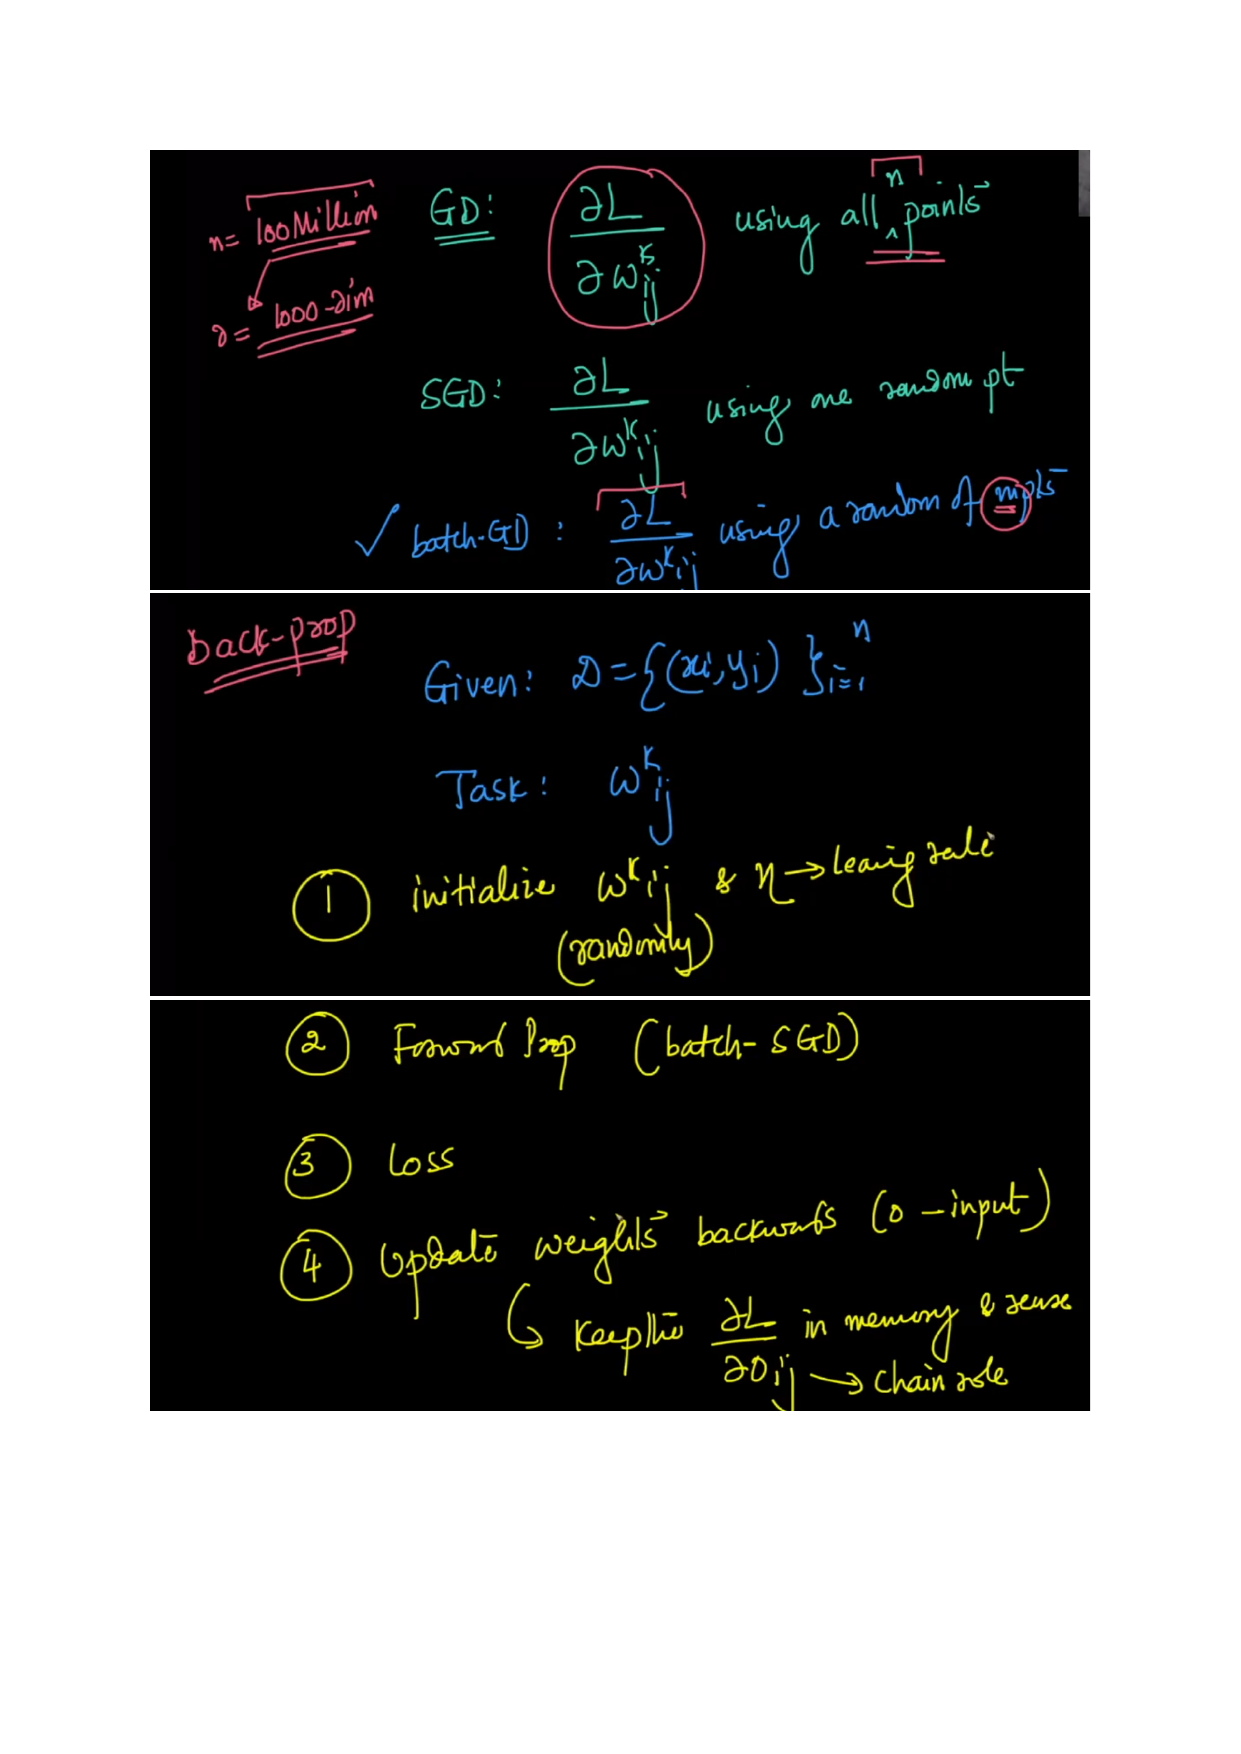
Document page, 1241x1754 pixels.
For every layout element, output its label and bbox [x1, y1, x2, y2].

picture [150, 593, 1091, 996]
picture [150, 150, 1091, 590]
picture [150, 1000, 1091, 1411]
